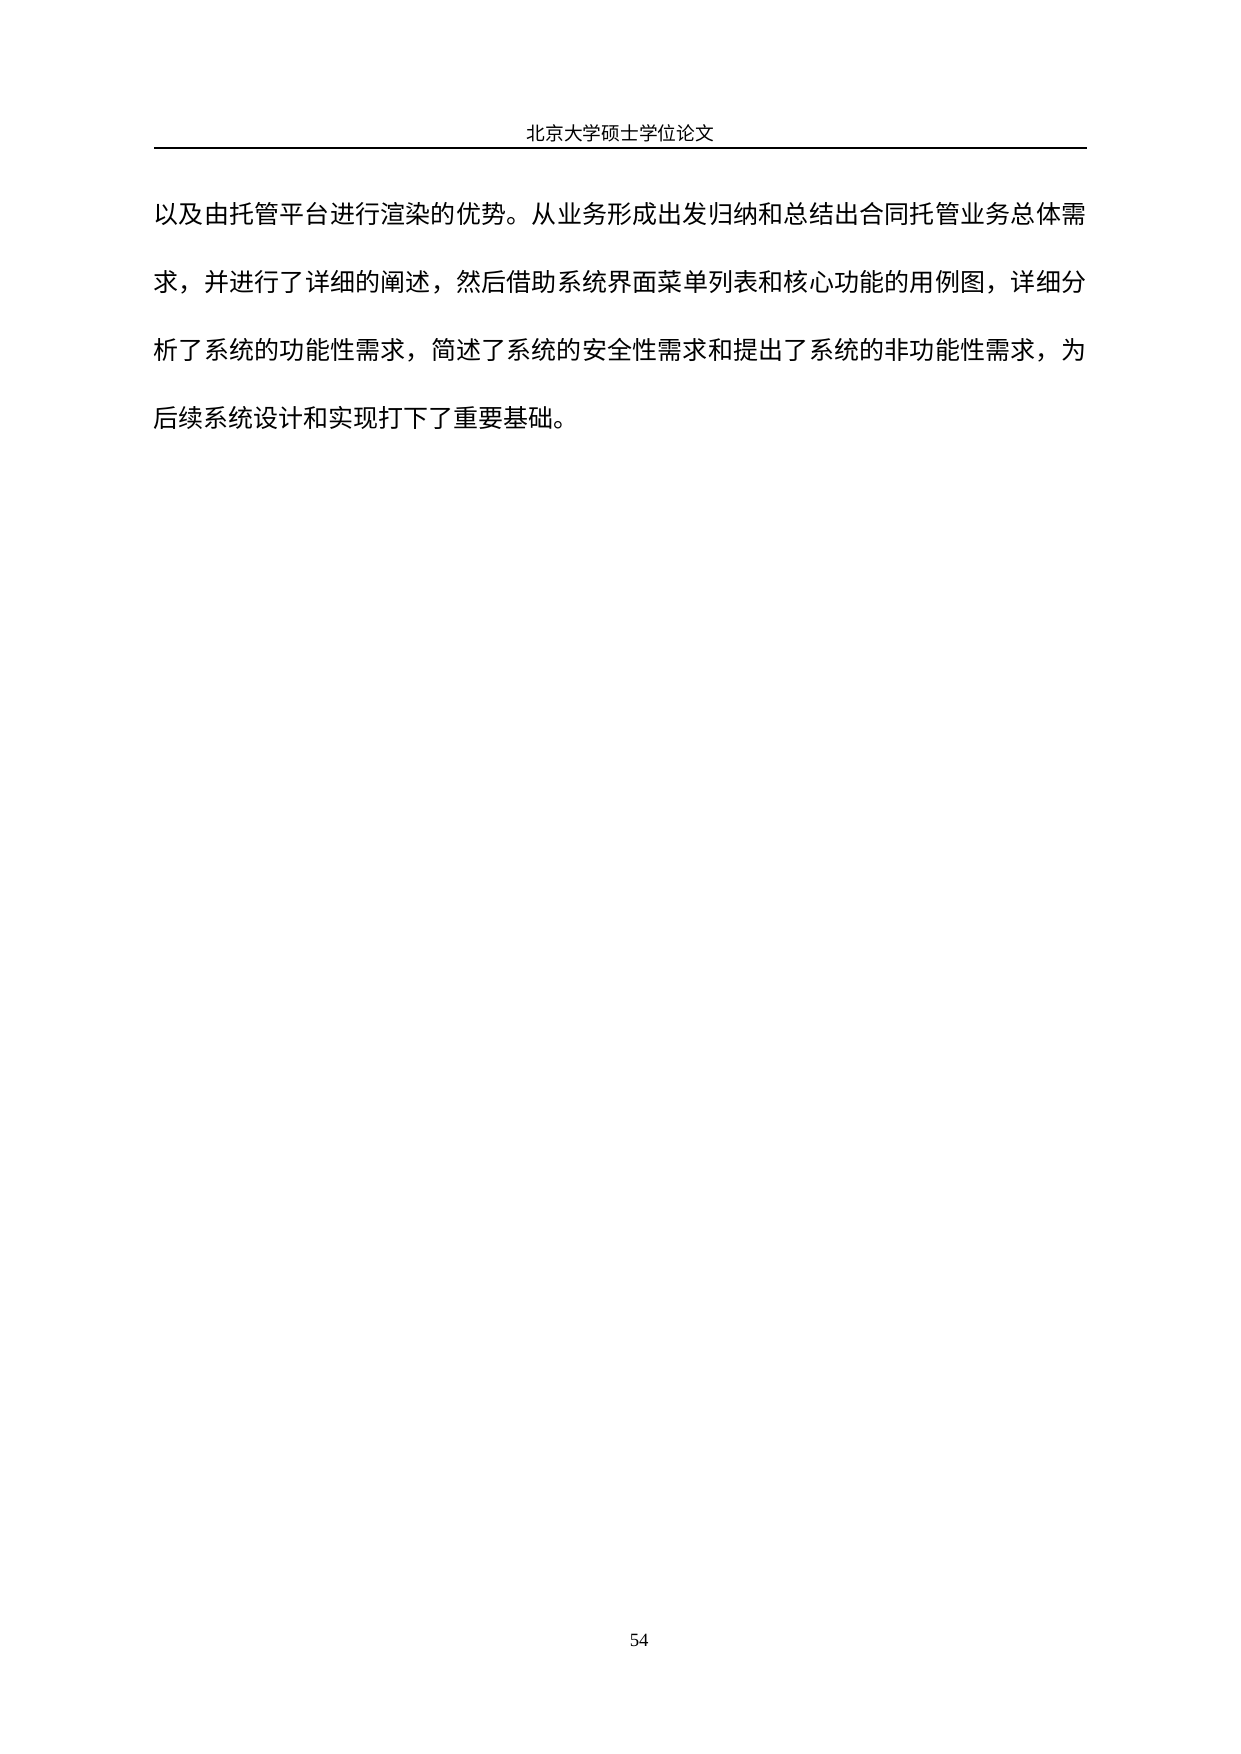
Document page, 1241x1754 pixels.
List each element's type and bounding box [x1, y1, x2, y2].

text [153, 178, 1087, 450]
